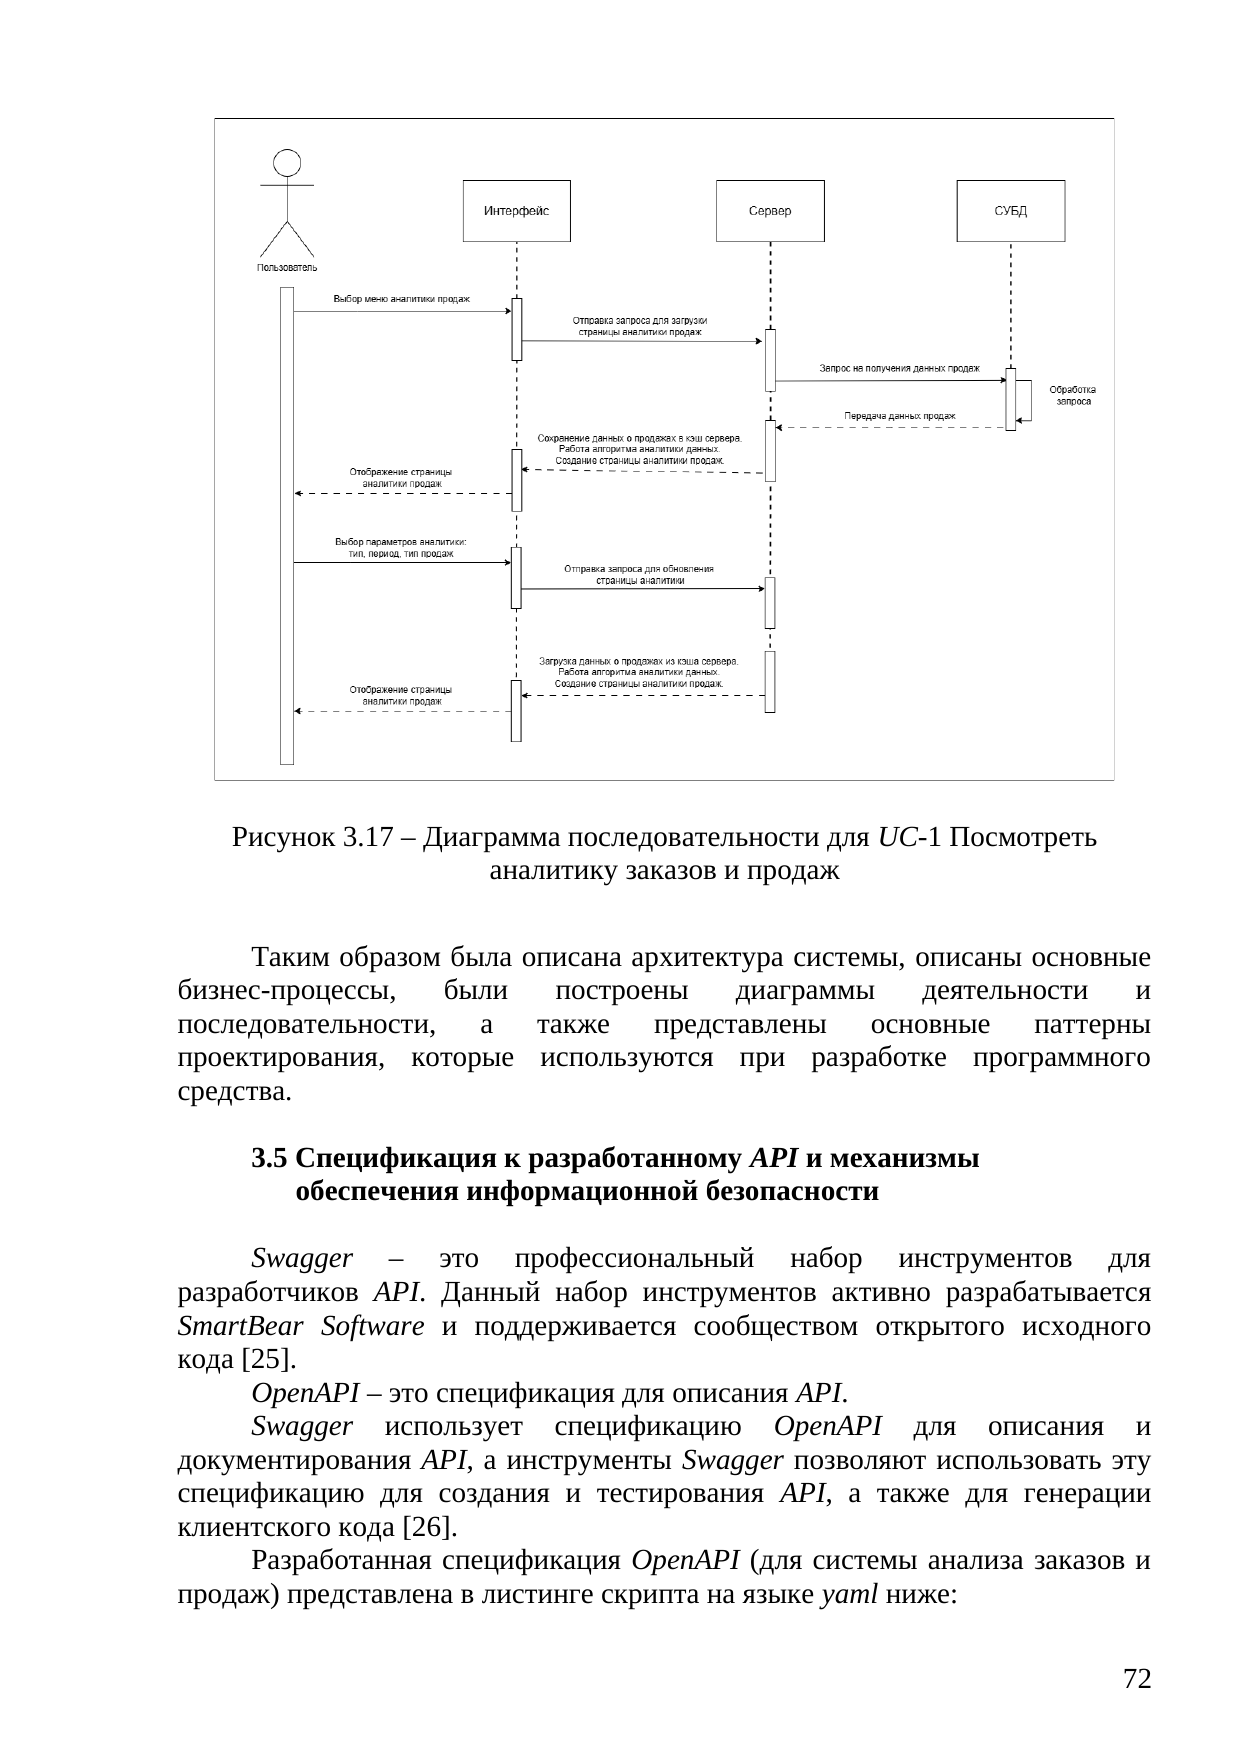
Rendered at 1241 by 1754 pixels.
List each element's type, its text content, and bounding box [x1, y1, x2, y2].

text OpenAPI – это спецификация для описания API. [177, 1375, 1152, 1408]
text Разработанная спецификация OpenAPI (для системы анализа заказов и продаж) представлена в листинге скрипта на языке yaml ниже: [177, 1542, 1152, 1609]
text Таким образом была описана архитектура системы, описаны основные бизнес-процессы, были построены диаграммы деятельности и последовательности, а также представлены основные паттерны проектирования, которые используются при разработке программного средства. [177, 939, 1152, 1106]
list 3.5 Спецификация к разработанному API и механизмы обеспечения информационной безопасности [251, 1140, 1140, 1207]
text Swagger использует спецификацию OpenAPI для описания и документирования API, а инструменты Swagger позволяют использовать эту спецификацию для создания и тестирования API, а также для генерации клиентского кода [26]. [177, 1408, 1152, 1542]
text Swagger – это профессиональный набор инструментов для разработчиков API. Данный набор инструментов активно разрабатывается SmartBear Software и поддерживается сообществом открытого исходного кода [25]. [177, 1241, 1152, 1375]
text Рисунок 3.17 – Диаграмма последовательности для UC-1 Посмотреть аналитику заказов и продаж [177, 819, 1152, 886]
picture [214, 118, 1115, 781]
